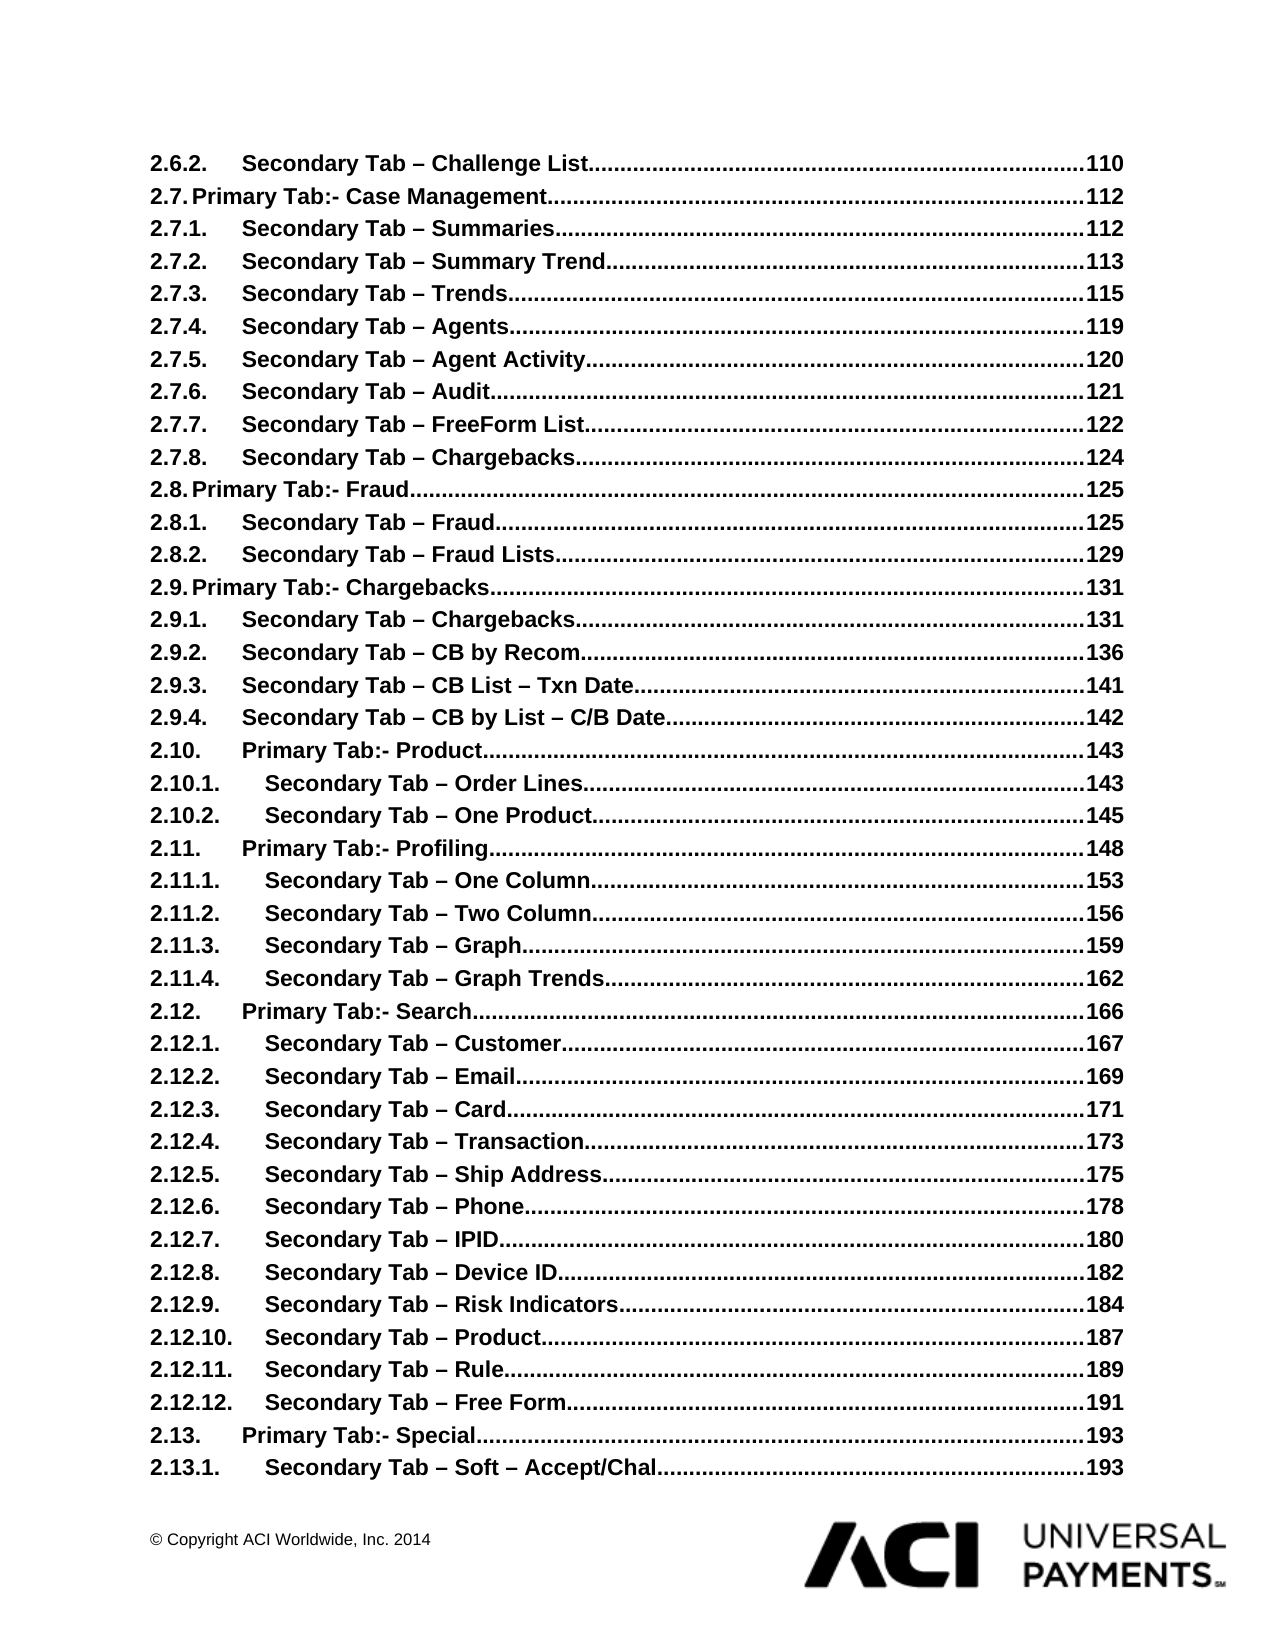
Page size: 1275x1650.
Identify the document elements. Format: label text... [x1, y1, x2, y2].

text 2.12.12. Secondary Tab – Free Form 191 [150, 1389, 1125, 1415]
text 2.9.1. Secondary Tab – Chargebacks 131 [150, 606, 1125, 633]
text 2.13. Primary Tab:- Special 193 [150, 1422, 1125, 1448]
text 2.9.4. Secondary Tab – CB by List – C/B Date. 142 [150, 704, 1125, 731]
text 2.6.2. Secondary Tab – Challenge List 110 [150, 150, 1125, 176]
text 2.13.1. Secondary Tab – Soft – Accept/Chal 193 [150, 1454, 1125, 1481]
text 2.10. Primary Tab:- Product 143 [150, 737, 1125, 763]
text 2.9.2. Secondary Tab – CB by Recom 136 [150, 639, 1125, 665]
text 2.10.1. Secondary Tab – Order Lines 143 [150, 769, 1125, 796]
text 2.11.1. Secondary Tab – One Column 153 [150, 867, 1125, 894]
text 2.7.6. Secondary Tab – Audit 121 [150, 378, 1125, 404]
text 2.11.4. Secondary Tab – Graph Trends 162 [150, 965, 1125, 991]
text 2.12.3. Secondary Tab – Card 171 [150, 1096, 1125, 1122]
text 2.8.2. Secondary Tab – Fraud Lists 129 [150, 541, 1125, 568]
text 2.7. Primary Tab:- Case Management 112 [150, 183, 1125, 209]
text 2.12. Primary Tab:- Search 166 [150, 998, 1125, 1024]
text 2.12.7. Secondary Tab – IPID 180 [150, 1226, 1125, 1252]
text 2.7.7. Secondary Tab – FreeForm List 122 [150, 411, 1125, 437]
text 2.12.11. Secondary Tab – Rule 189 [150, 1356, 1125, 1383]
text 2.12.1. Secondary Tab – Customer 167 [150, 1030, 1125, 1057]
text 2.9. Primary Tab:- Chargebacks 131 [150, 574, 1125, 600]
text 2.11.3. Secondary Tab – Graph 159 [150, 932, 1125, 959]
text 2.7.3. Secondary Tab – Trends 115 [150, 280, 1125, 307]
text 2.12.6. Secondary Tab – Phone 178 [150, 1193, 1125, 1220]
text 2.12.9. Secondary Tab – Risk Indicators 184 [150, 1291, 1125, 1317]
text 2.12.4. Secondary Tab – Transaction 173 [150, 1128, 1125, 1154]
text 2.8.1. Secondary Tab – Fraud 125 [150, 509, 1125, 535]
text 2.7.1. Secondary Tab – Summaries 112 [150, 215, 1125, 242]
text 2.7.4. Secondary Tab – Agents 119 [150, 313, 1125, 339]
text 2.12.10. Secondary Tab – Product 187 [150, 1324, 1125, 1350]
text 2.12.5. Secondary Tab – Ship Address 175 [150, 1161, 1125, 1187]
text 2.11. Primary Tab:- Profiling 148 [150, 835, 1125, 861]
text 2.12.2. Secondary Tab – Email 169 [150, 1063, 1125, 1089]
text 2.7.8. Secondary Tab – Chargebacks 124 [150, 443, 1125, 470]
picture [802, 1519, 1229, 1590]
text 2.7.5. Secondary Tab – Agent Activity 120 [150, 346, 1125, 372]
text 2.12.8. Secondary Tab – Device ID 182 [150, 1258, 1125, 1285]
text 2.7.2. Secondary Tab – Summary Trend 113 [150, 248, 1125, 274]
text 2.10.2. Secondary Tab – One Product 145 [150, 802, 1125, 828]
text 2.11.2. Secondary Tab – Two Column 156 [150, 900, 1125, 926]
text 2.9.3. Secondary Tab – CB List – Txn Date 141 [150, 672, 1125, 698]
text 2.8. Primary Tab:- Fraud 125 [150, 476, 1125, 502]
